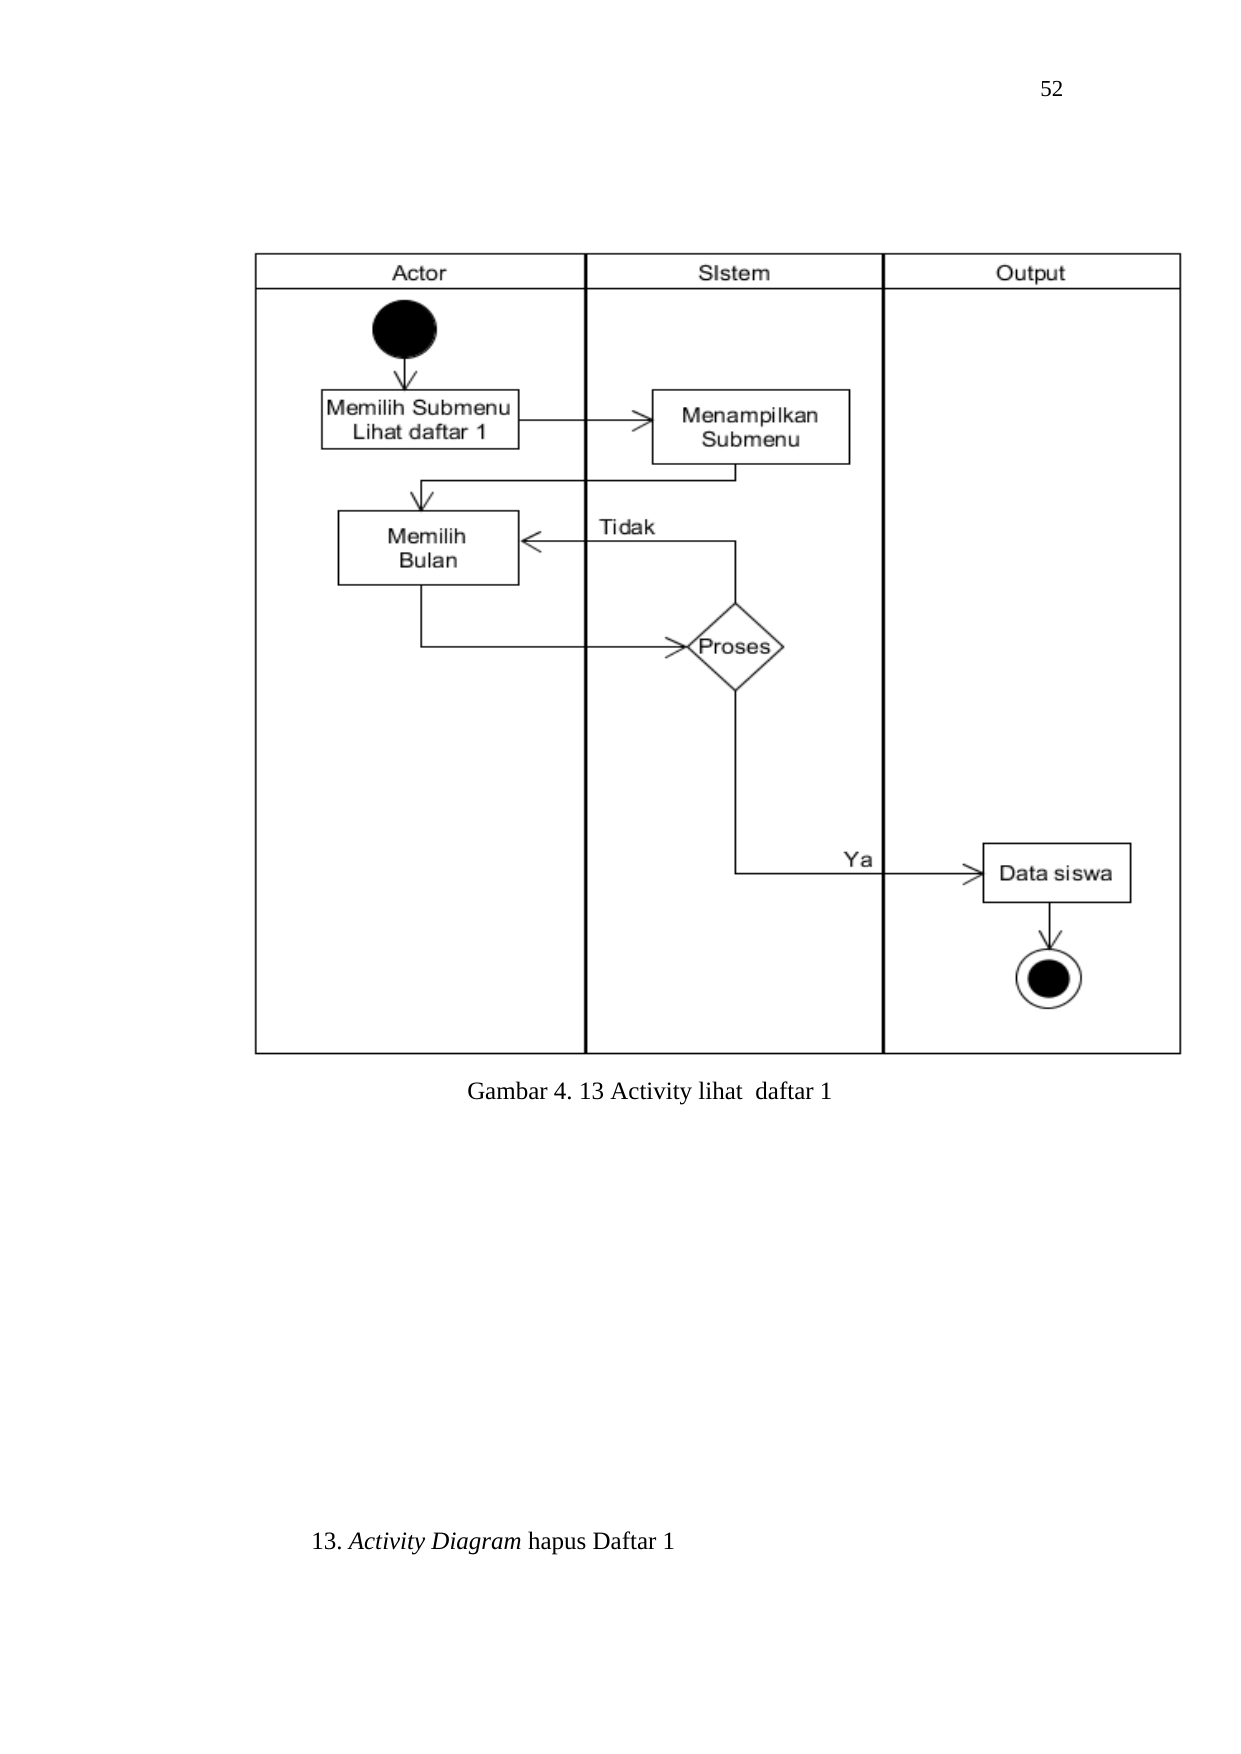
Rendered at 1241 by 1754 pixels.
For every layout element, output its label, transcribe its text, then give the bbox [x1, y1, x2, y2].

text Gambar 4. 13 Activity lihat daftar 1 [236, 1076, 1063, 1104]
list Activity Diagram hapus Daftar 1 [311, 1526, 1063, 1555]
picture [236, 236, 1204, 1063]
